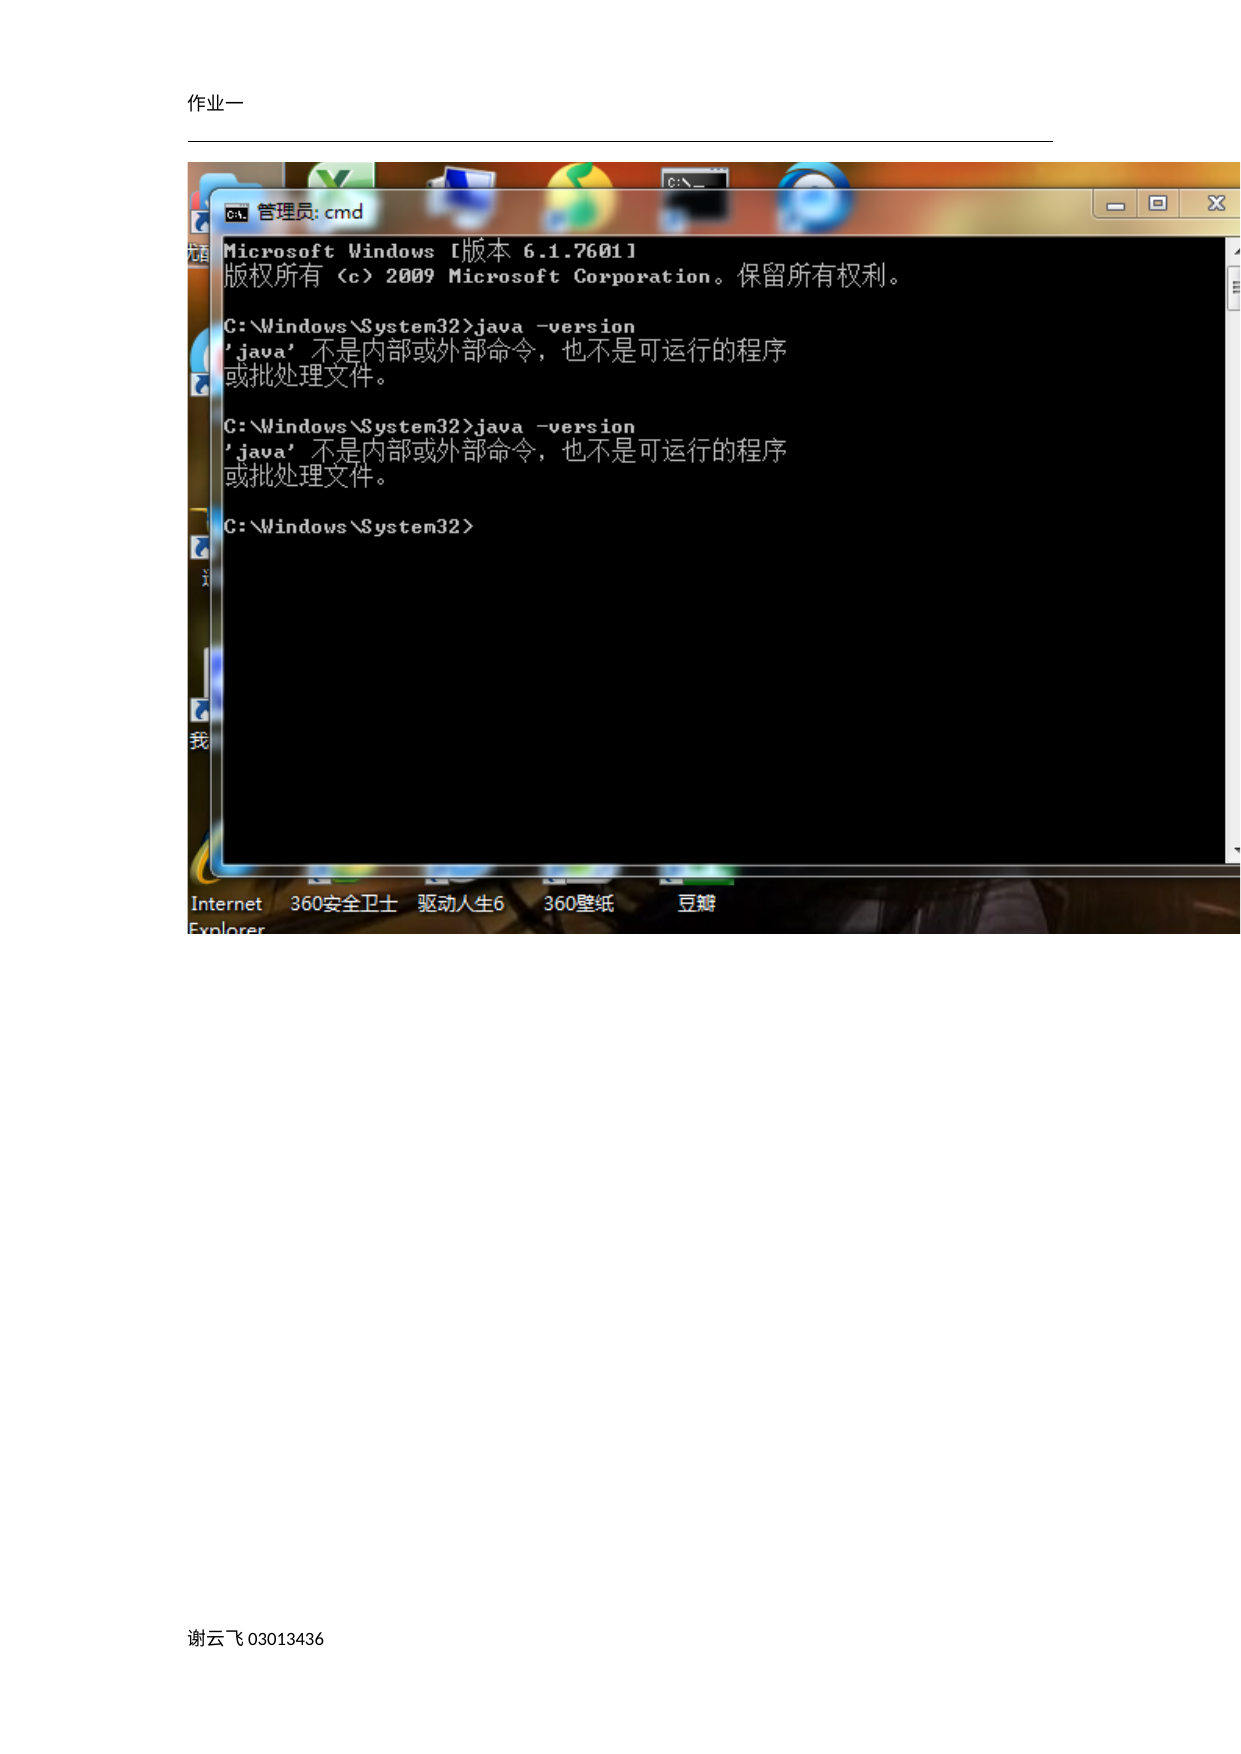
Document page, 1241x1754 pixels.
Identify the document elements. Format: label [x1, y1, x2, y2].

picture [187, 162, 1241, 934]
